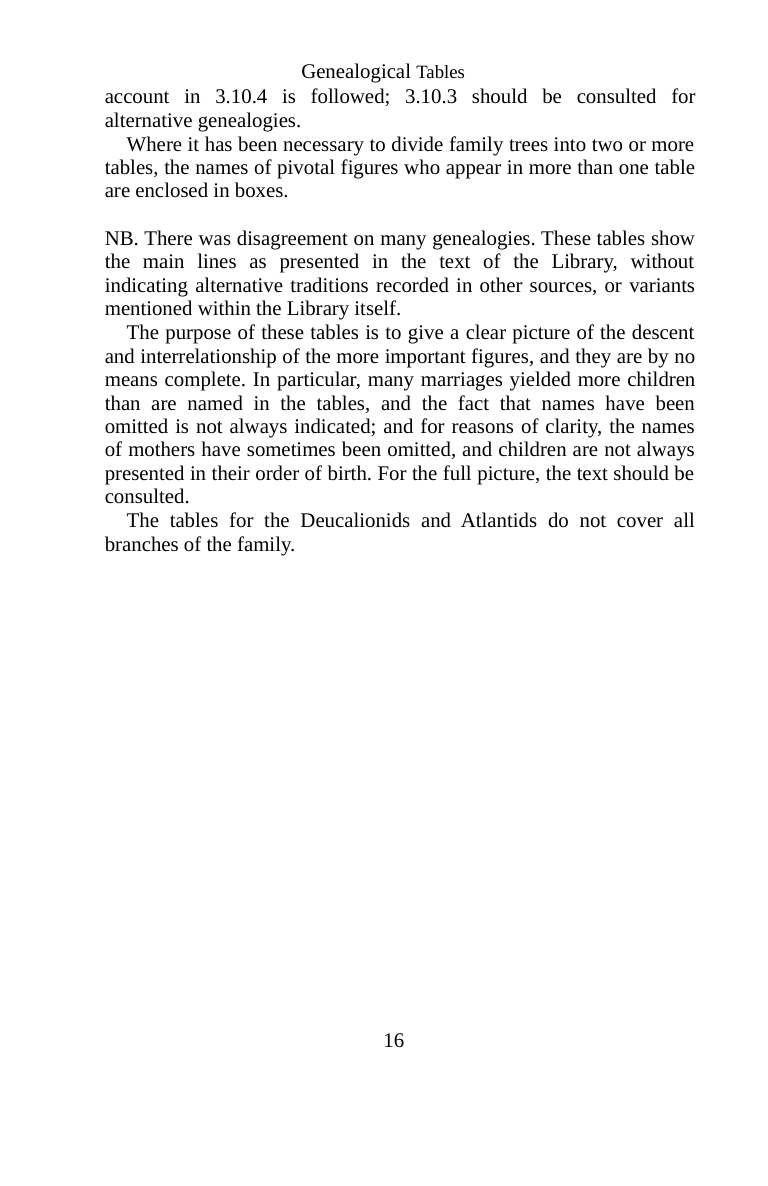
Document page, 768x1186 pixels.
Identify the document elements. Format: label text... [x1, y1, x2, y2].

text Where it has been necessary to divide family trees into two or more tables, the names of pivotal figures who appear in more than one table are enclosed in boxes. [104, 132, 696, 202]
text The purpose of these tables is to give a clear picture of the descent and interrelationship of the more important figures, and they are by no means complete. In particular, many marriages yielded more children than are named in the tables, and the fact that names have been omitted is not always indicated; and for reasons of clarity, the names of mothers have sometimes been omitted, and children are not always presented in their order of birth. For the full picture, the text should be consulted. [104, 321, 696, 508]
text NB. There was disagreement on many genealogies. These tables show the main lines as presented in the text of the Library, without indicating alternative traditions recorded in other sources, or variants mentioned within the Library itself. [104, 227, 696, 320]
text The tables for the Deucalionids and Atlantids do not cover all branches of the family. [104, 509, 696, 556]
